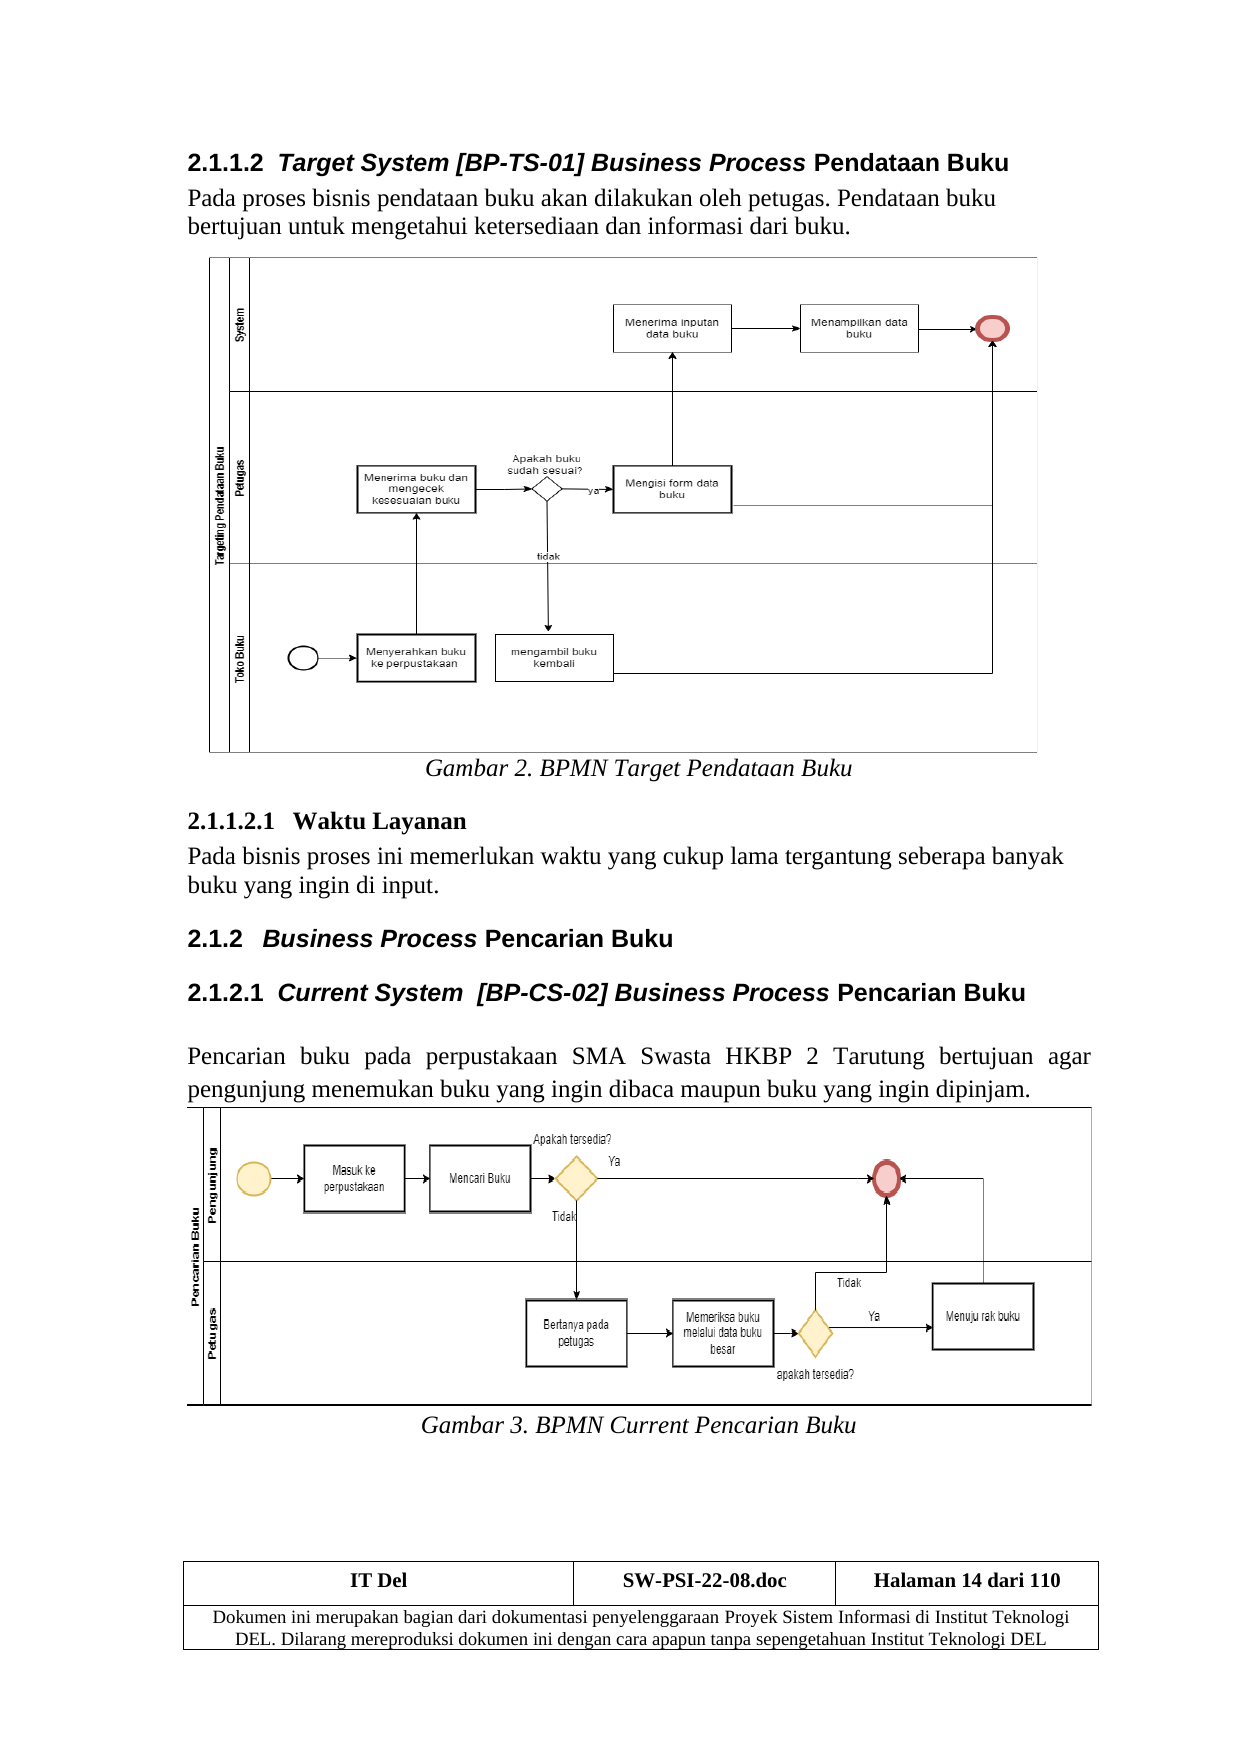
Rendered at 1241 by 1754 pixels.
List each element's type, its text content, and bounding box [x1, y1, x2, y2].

subtitle Business Process Pencarian Buku [187, 924, 1092, 953]
text Pencarian buku pada perpustakaan SMA Swasta HKBP 2 Tarutung bertujuan agar pengunjung menemukan buku yang ingin dibaca maupun buku yang ingin dipinjam. [187, 1041, 1092, 1103]
picture [187, 240, 1038, 753]
subtitle Target System [BP-TS-01] Business Process Pendataan Buku [187, 148, 1092, 176]
subtitle Waktu Layanan [187, 806, 1092, 835]
text Pada proses bisnis pendataan buku akan dilakukan oleh petugas. Pendataan buku bertujuan untuk mengetahui ketersediaan dan informasi dari buku. [187, 183, 1092, 240]
picture [187, 1107, 1092, 1406]
text Gambar 2. BPMN Target Pendataan Buku [187, 753, 1092, 781]
text Gambar 3. BPMN Current Pencarian Buku [187, 1410, 1092, 1439]
text Pada bisnis proses ini memerlukan waktu yang cukup lama tergantung seberapa banyak buku yang ingin di input. [187, 841, 1092, 899]
subtitle Current System [BP-CS-02] Business Process Pencarian Buku [187, 978, 1092, 1006]
